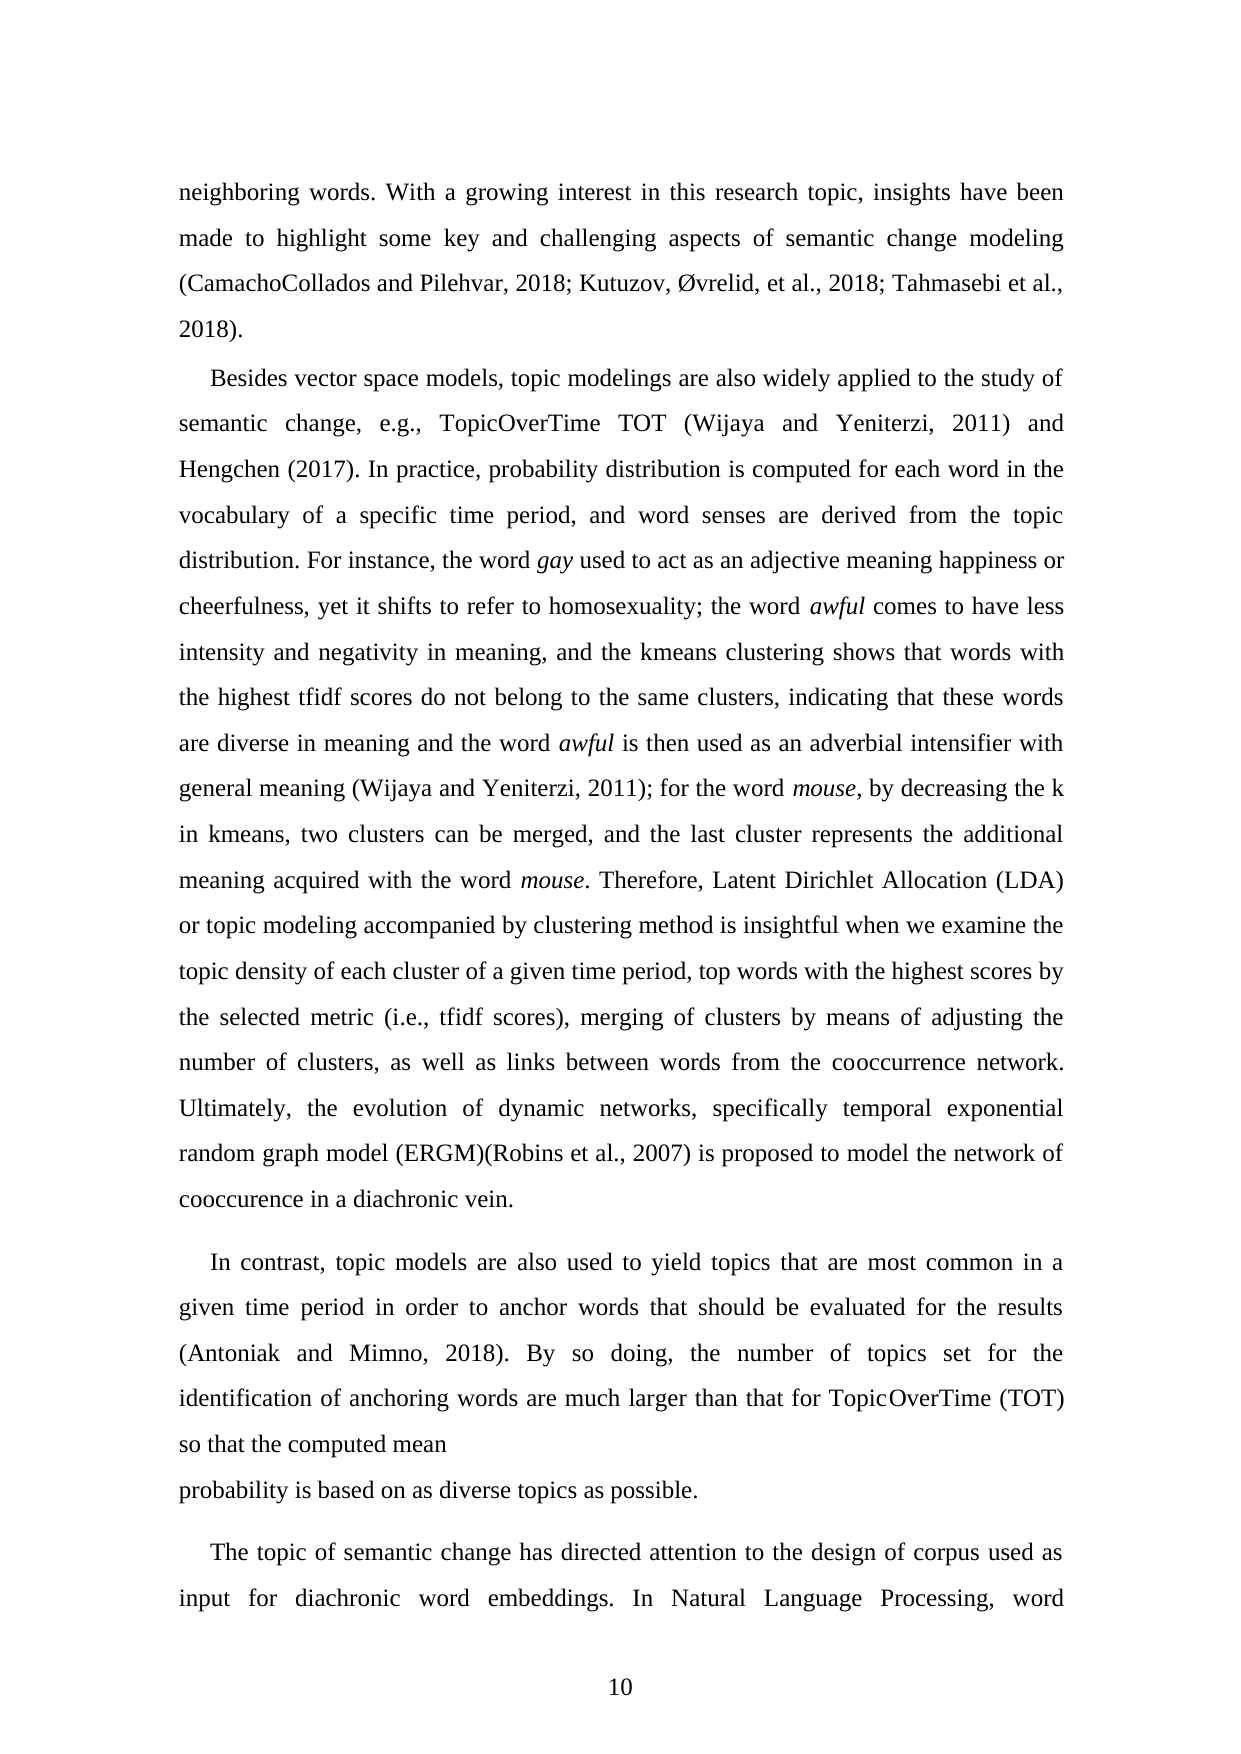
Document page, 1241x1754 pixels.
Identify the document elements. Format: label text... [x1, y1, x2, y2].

text In contrast, topic models are also used to yield topics that are most common in a given time period in order to anchor words that should be evaluated for the results (Antoniak and Mimno, 2018). By so doing, the number of topics set for the identification of anchoring words are much larger than that for Topic­Over­Time (TOT) so that the computed mean [179, 1247, 1064, 1458]
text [179, 1537, 1064, 1612]
text probability is based on as diverse topics as possible. [179, 1475, 1064, 1504]
text Besides vector space models, topic modelings are also widely applied to the study of semantic change, e.g., Topic­Over­Time TOT (Wijaya and Yeniterzi, 2011) and Hengchen (2017). In practice, probability distribution is computed for each word in the vocabulary of a specific time period, and word senses are derived from the topic distribution. For instance, the word gay used to act as an adjective meaning happiness or cheerfulness, yet it shifts to refer to homosexuality; the word awful comes to have less intensity and negativity in meaning, and the k­means clustering shows that words with the highest tf­idf scores do not belong to the same clusters, indicating that these words are diverse in meaning and the word awful is then used as an adverbial intensifier with general meaning (Wijaya and Yeniterzi, 2011); for the word mouse, by decreasing the k in k­means, two clusters can be merged, and the last cluster represents the additional meaning acquired with the word mouse. Therefore, Latent Dirichlet Allocation (LDA) or topic modeling accompanied by clustering method is insightful when we examine the topic density of each cluster of a given time period, top words with the highest scores by the selected metric (i.e., tf­idf scores), merging of clusters by means of adjusting the number of clusters, as well as links between words from the co­occurrence network. Ultimately, the evolution of dynamic networks, specifically temporal exponential random graph model (ERGM)(Robins et al., 2007) is proposed to model the network of co­occurence in a diachronic vein. [179, 363, 1064, 1213]
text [179, 177, 1064, 343]
